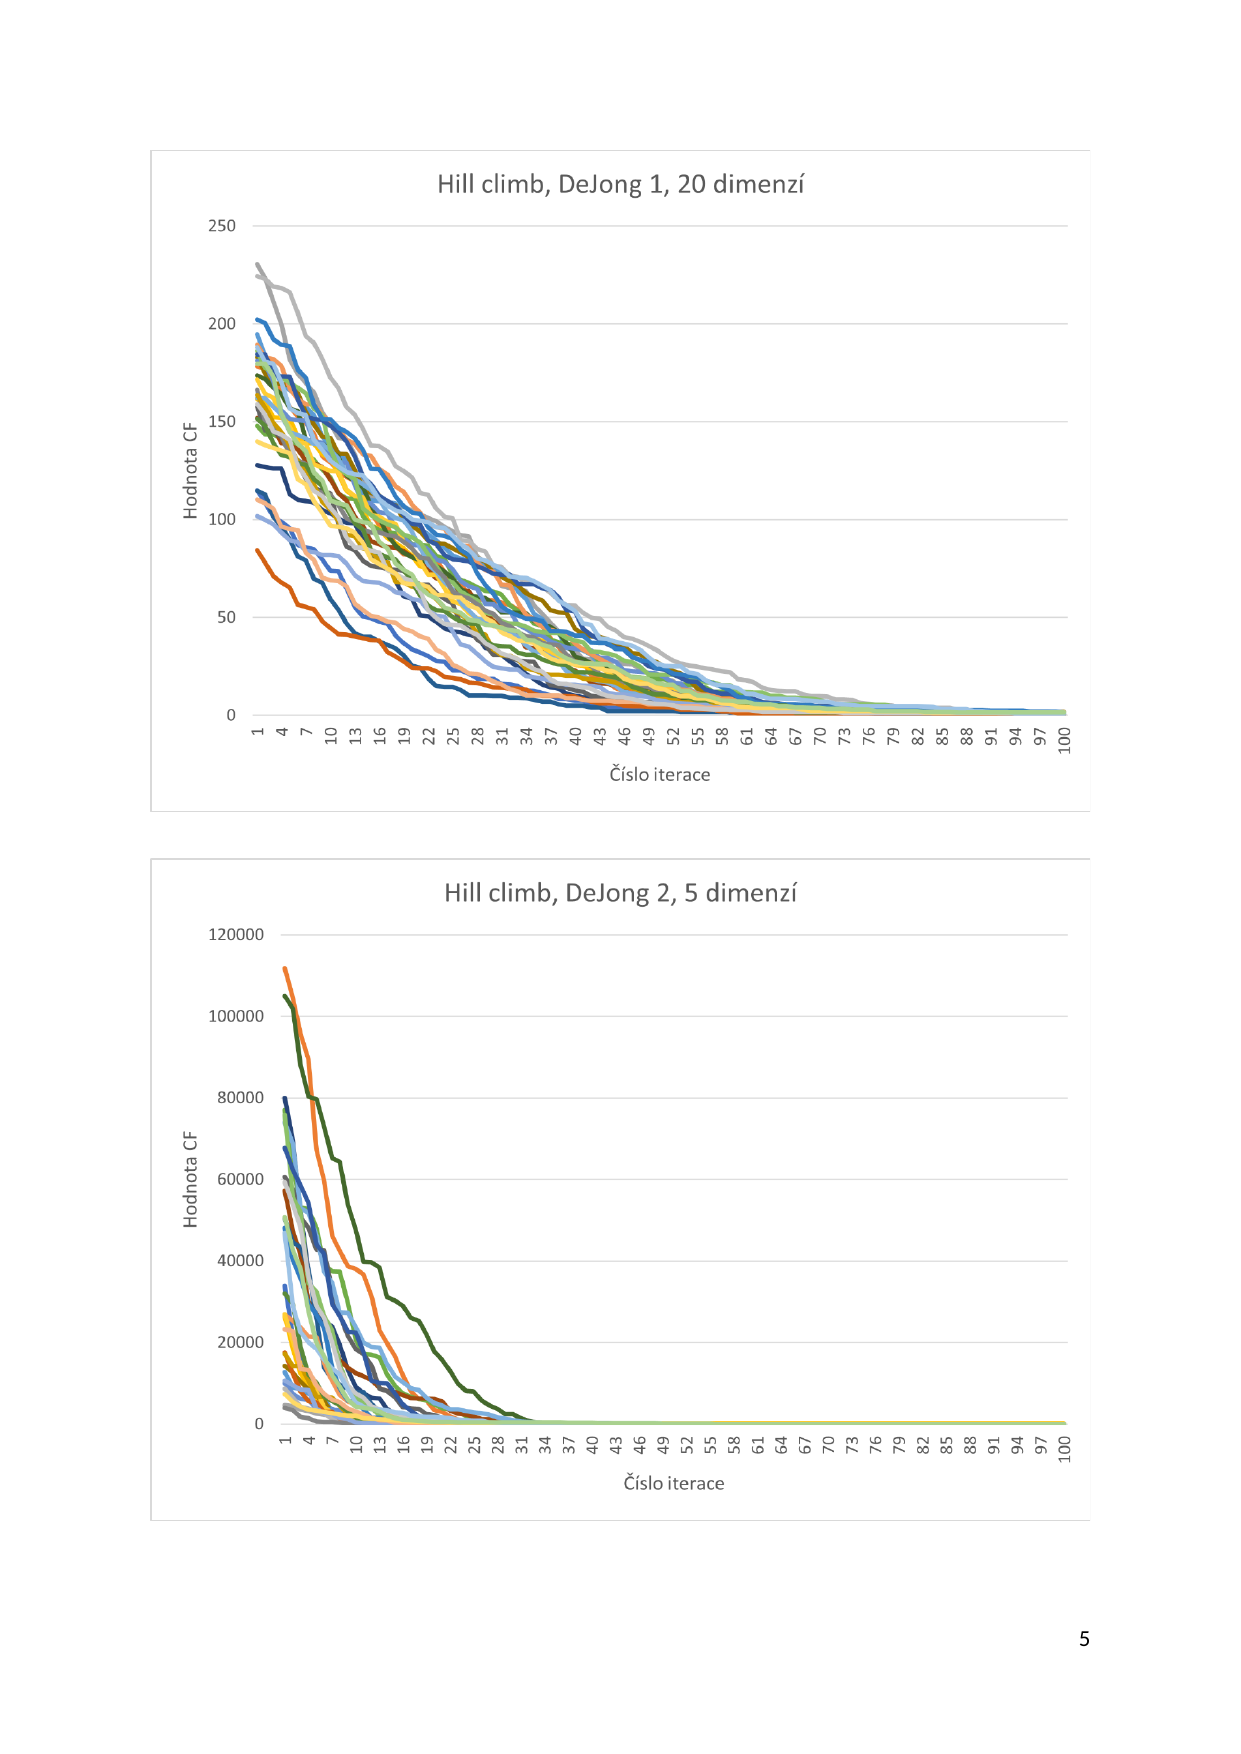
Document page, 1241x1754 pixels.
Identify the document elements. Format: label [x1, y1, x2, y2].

picture [150, 858, 1091, 1521]
picture [150, 150, 1091, 812]
